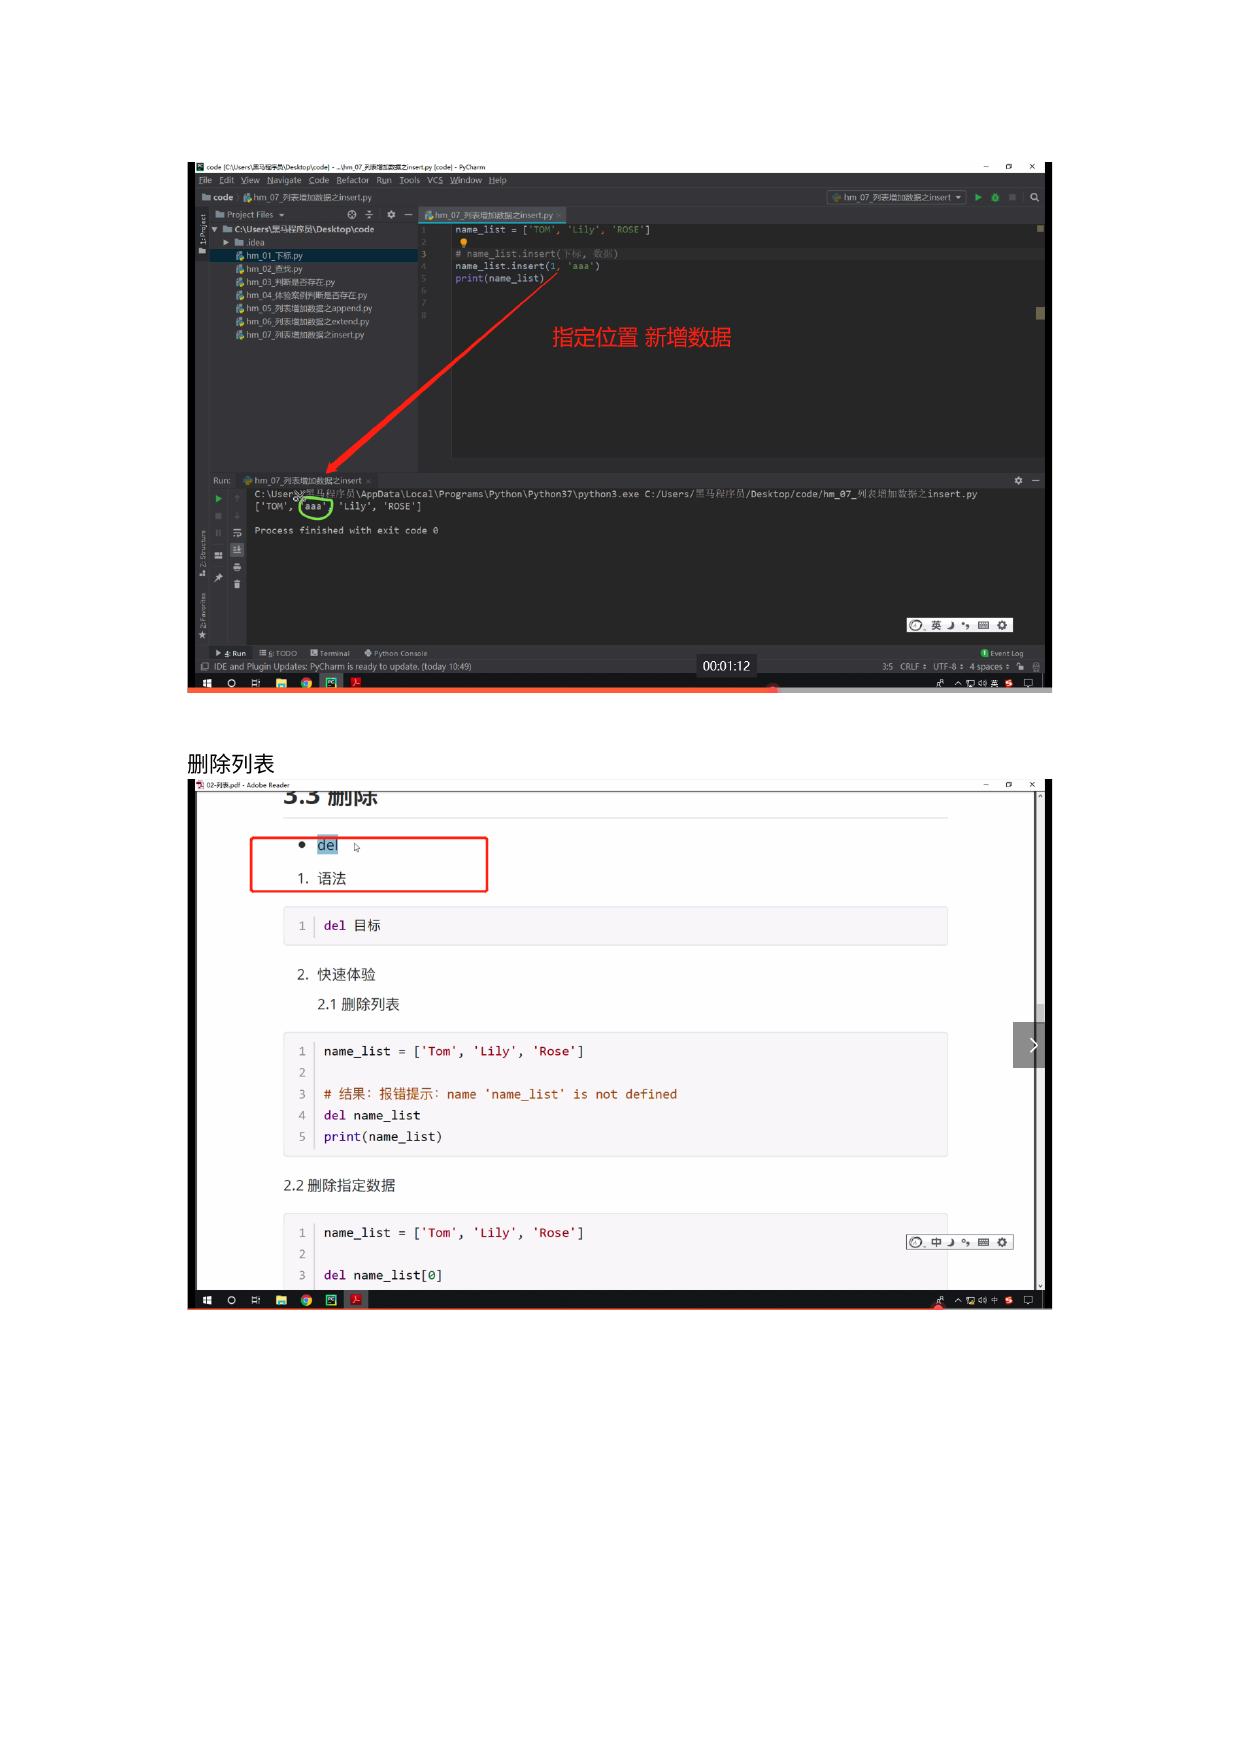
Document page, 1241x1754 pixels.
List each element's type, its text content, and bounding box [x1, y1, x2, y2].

text 删除列表 [187, 747, 1053, 779]
picture [187, 779, 1053, 1310]
picture [187, 162, 1053, 693]
